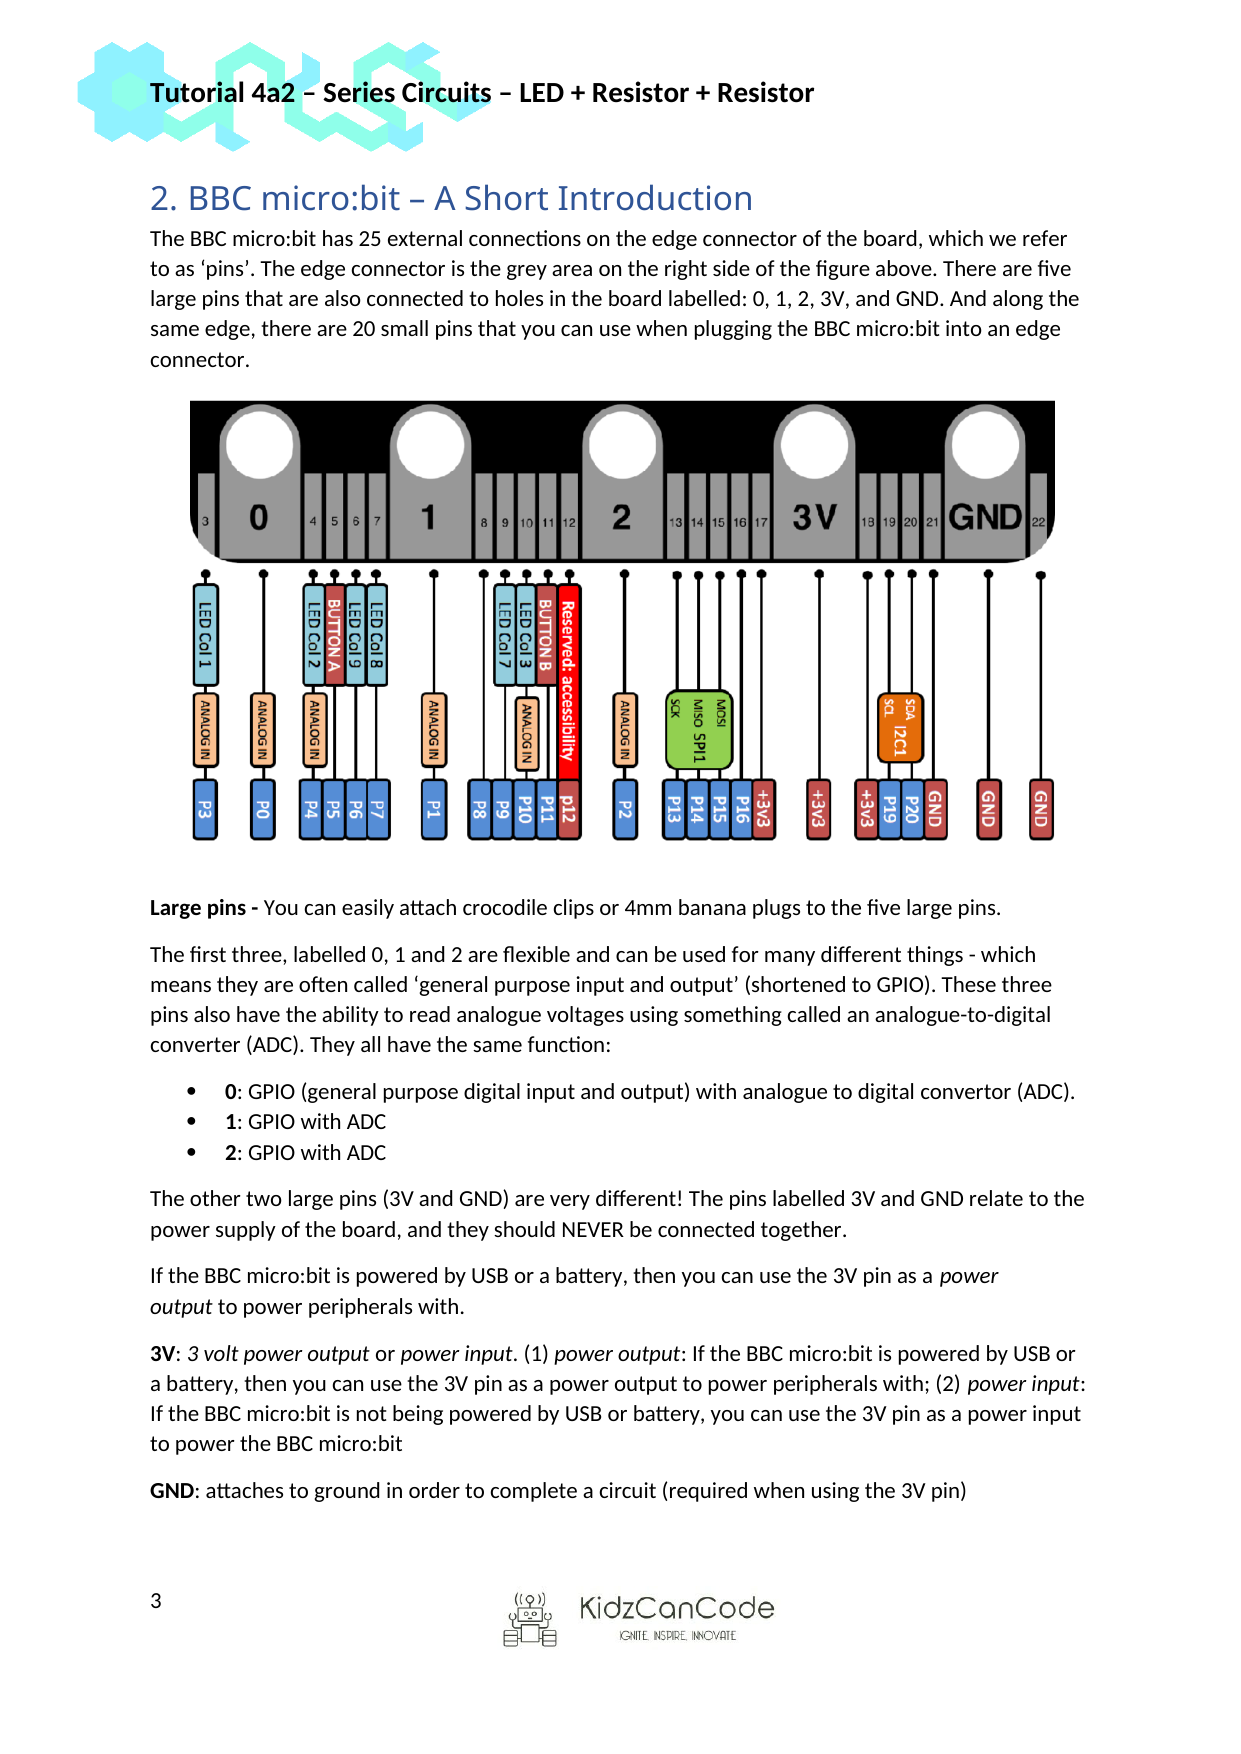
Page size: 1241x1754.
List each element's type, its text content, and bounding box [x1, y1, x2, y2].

picture [77, 42, 492, 152]
subtitle BBC micro:bit – A Short Introduction [150, 175, 1090, 220]
list 0: GPIO (general purpose digital input and output) with analogue to digital convertor (ADC). [187, 1077, 1090, 1105]
list 2: GPIO with ADC [187, 1138, 1090, 1166]
picture [497, 1586, 781, 1653]
text GND: attaches to ground in order to complete a circuit (required when using the 3V pin) [150, 1476, 1090, 1504]
text The first three, labelled 0, 1 and 2 are flexible and can be used for many different things - which means they are often called ‘general purpose input and output’ (shortened to GPIO). These three pins also have the ability to read analogue voltages using something called an analogue-to-digital converter (ADC). They all have the same function: [150, 940, 1090, 1058]
text If the BBC micro:bit is powered by USB or a battery, then you can use the 3V pin as a power output to power peripherals with. [150, 1262, 1090, 1320]
text The BBC micro:bit has 25 external connections on the edge connector of the board, which we refer to as ‘pins’. The edge connector is the grey area on the right side of the figure above. There are five large pins that are also connected to holes in the board labelled: 0, 1, 2, 3V, and GND. And along the same edge, there are 20 small pins that you can use when plugging the BBC micro:bit into an edge connector. [150, 224, 1090, 373]
picture [191, 401, 1054, 843]
text The other two large pins (3V and GND) are very different! The pins labelled 3V and GND relate to the power supply of the board, and they should NEVER be connected together. [150, 1184, 1090, 1243]
text 3V: 3 volt power output or power input. (1) power output: If the BBC micro:bit is powered by USB or a battery, then you can use the 3V pin as a power output to power peripherals with; (2) power input: If the BBC micro:bit is not being powered by USB or battery, you can use the 3V pin as a power input to power the BBC micro:bit [150, 1339, 1090, 1457]
text Large pins - You can easily attach crocodile clips or 4mm banana plugs to the five large pins. [150, 893, 1090, 921]
list 1: GPIO with ADC [187, 1107, 1090, 1135]
